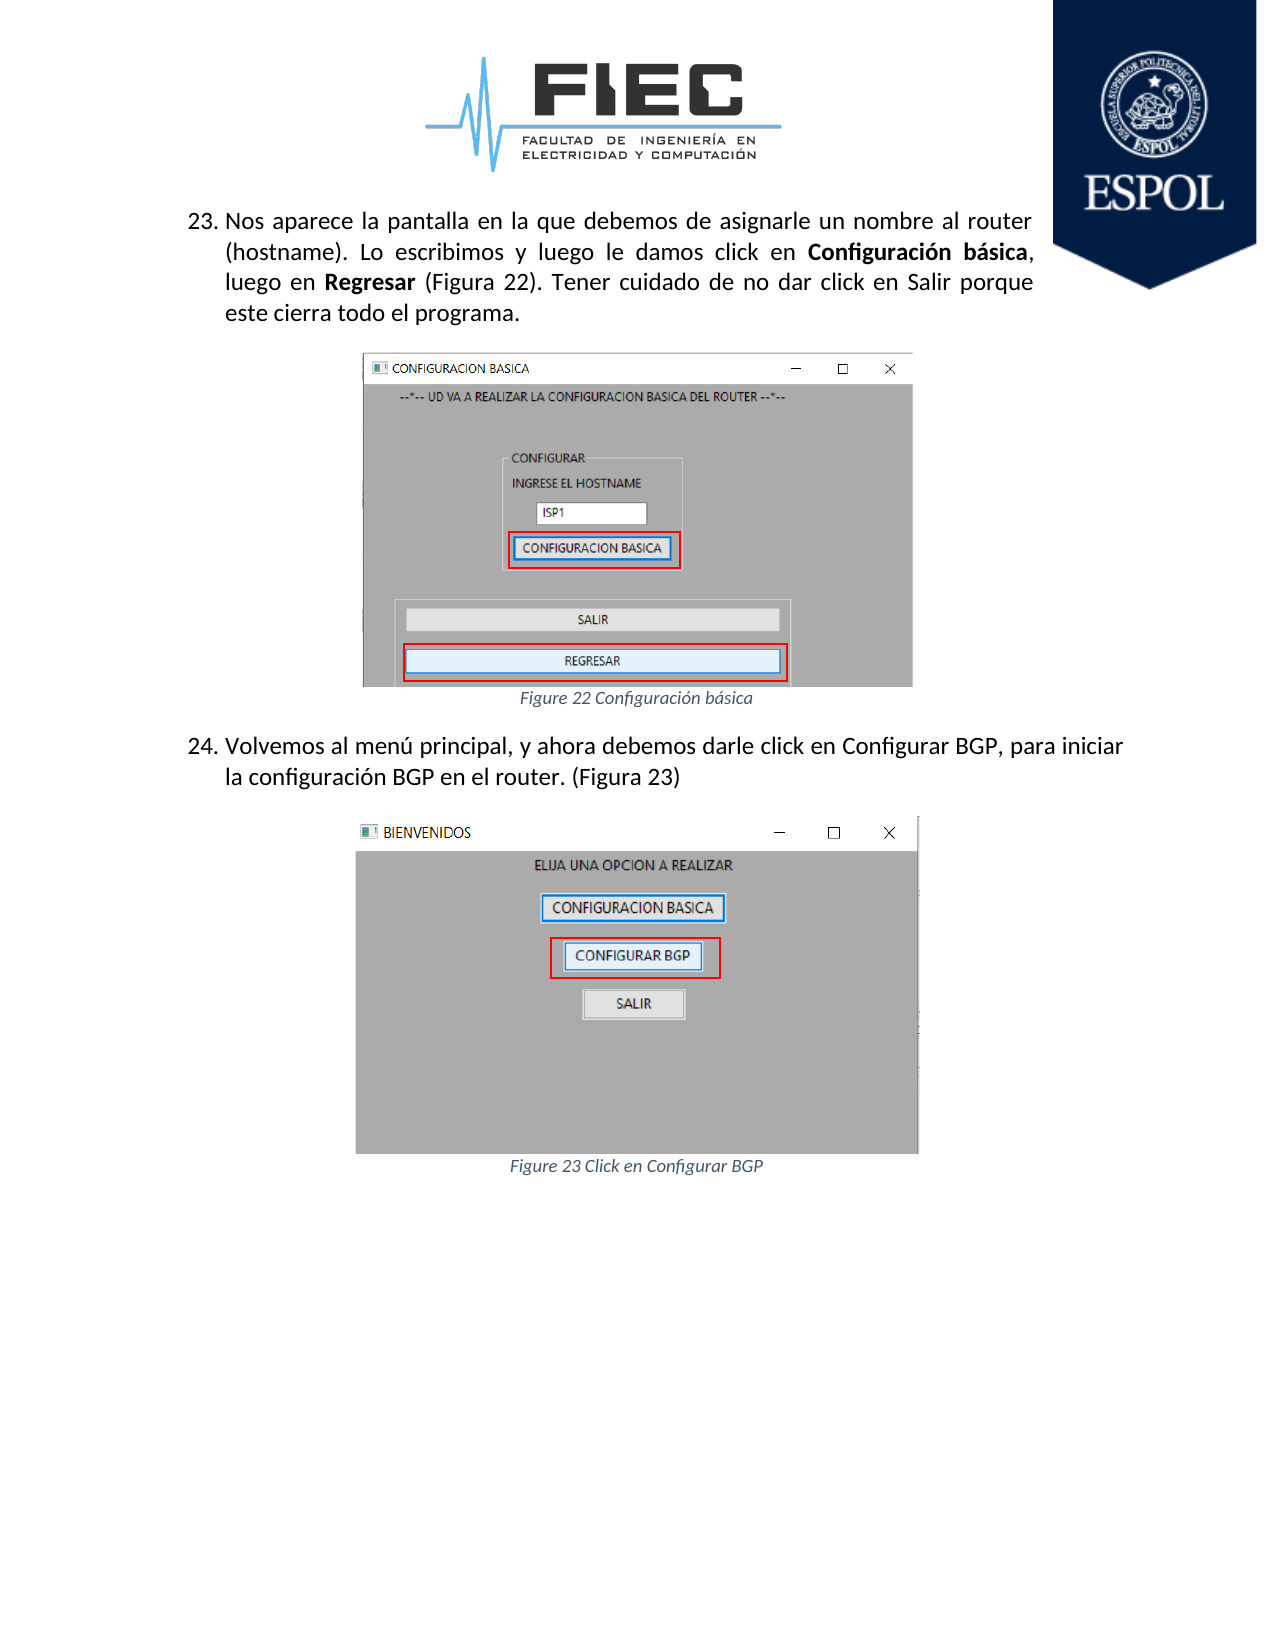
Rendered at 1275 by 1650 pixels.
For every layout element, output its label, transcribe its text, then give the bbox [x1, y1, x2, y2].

picture [1053, 0, 1257, 291]
list Nos aparece la pantalla en la que debemos de asignarle un nombre al router (hostname). Lo escribimos y luego le damos click en Configuración básica, luego en Regresar (Figura 22). Tener cuidado de no dar click en Salir porque este cierra todo el programa. [187, 206, 1125, 328]
picture [355, 816, 920, 1154]
text Figure 22 Configuración básica [150, 687, 1125, 709]
list Volvemos al menú principal, y ahora debemos darle click en Configurar BGP, para iniciar la configuración BGP en el router. (Figura 23) [187, 730, 1125, 791]
picture [420, 43, 788, 194]
text Figure 23 Click en Configurar BGP [150, 1154, 1125, 1177]
picture [362, 352, 913, 687]
